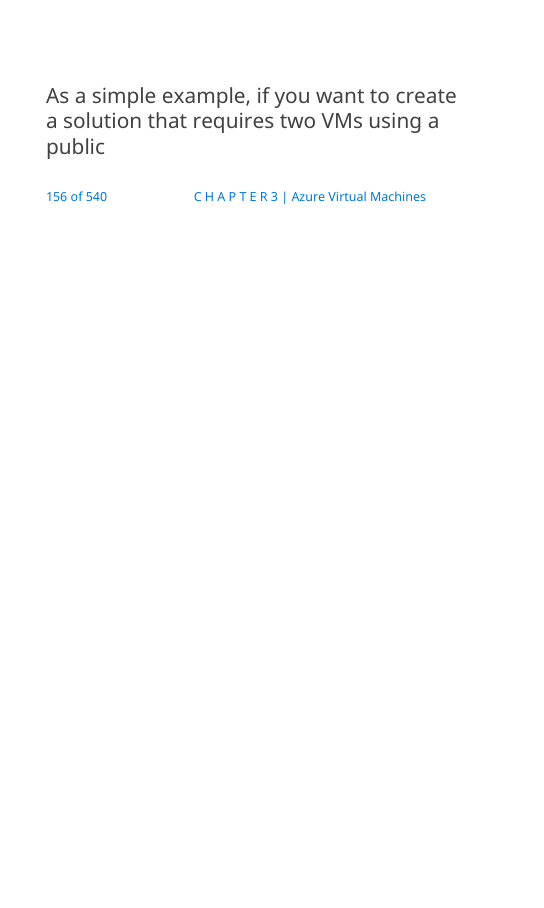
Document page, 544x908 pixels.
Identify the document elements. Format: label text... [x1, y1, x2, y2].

text As a simple example, if you want to create a solution that requires two VMs using a public [46, 82, 462, 161]
text 156 of 540 C H A P T E R 3 | Azure Virtual Machines [46, 188, 497, 206]
